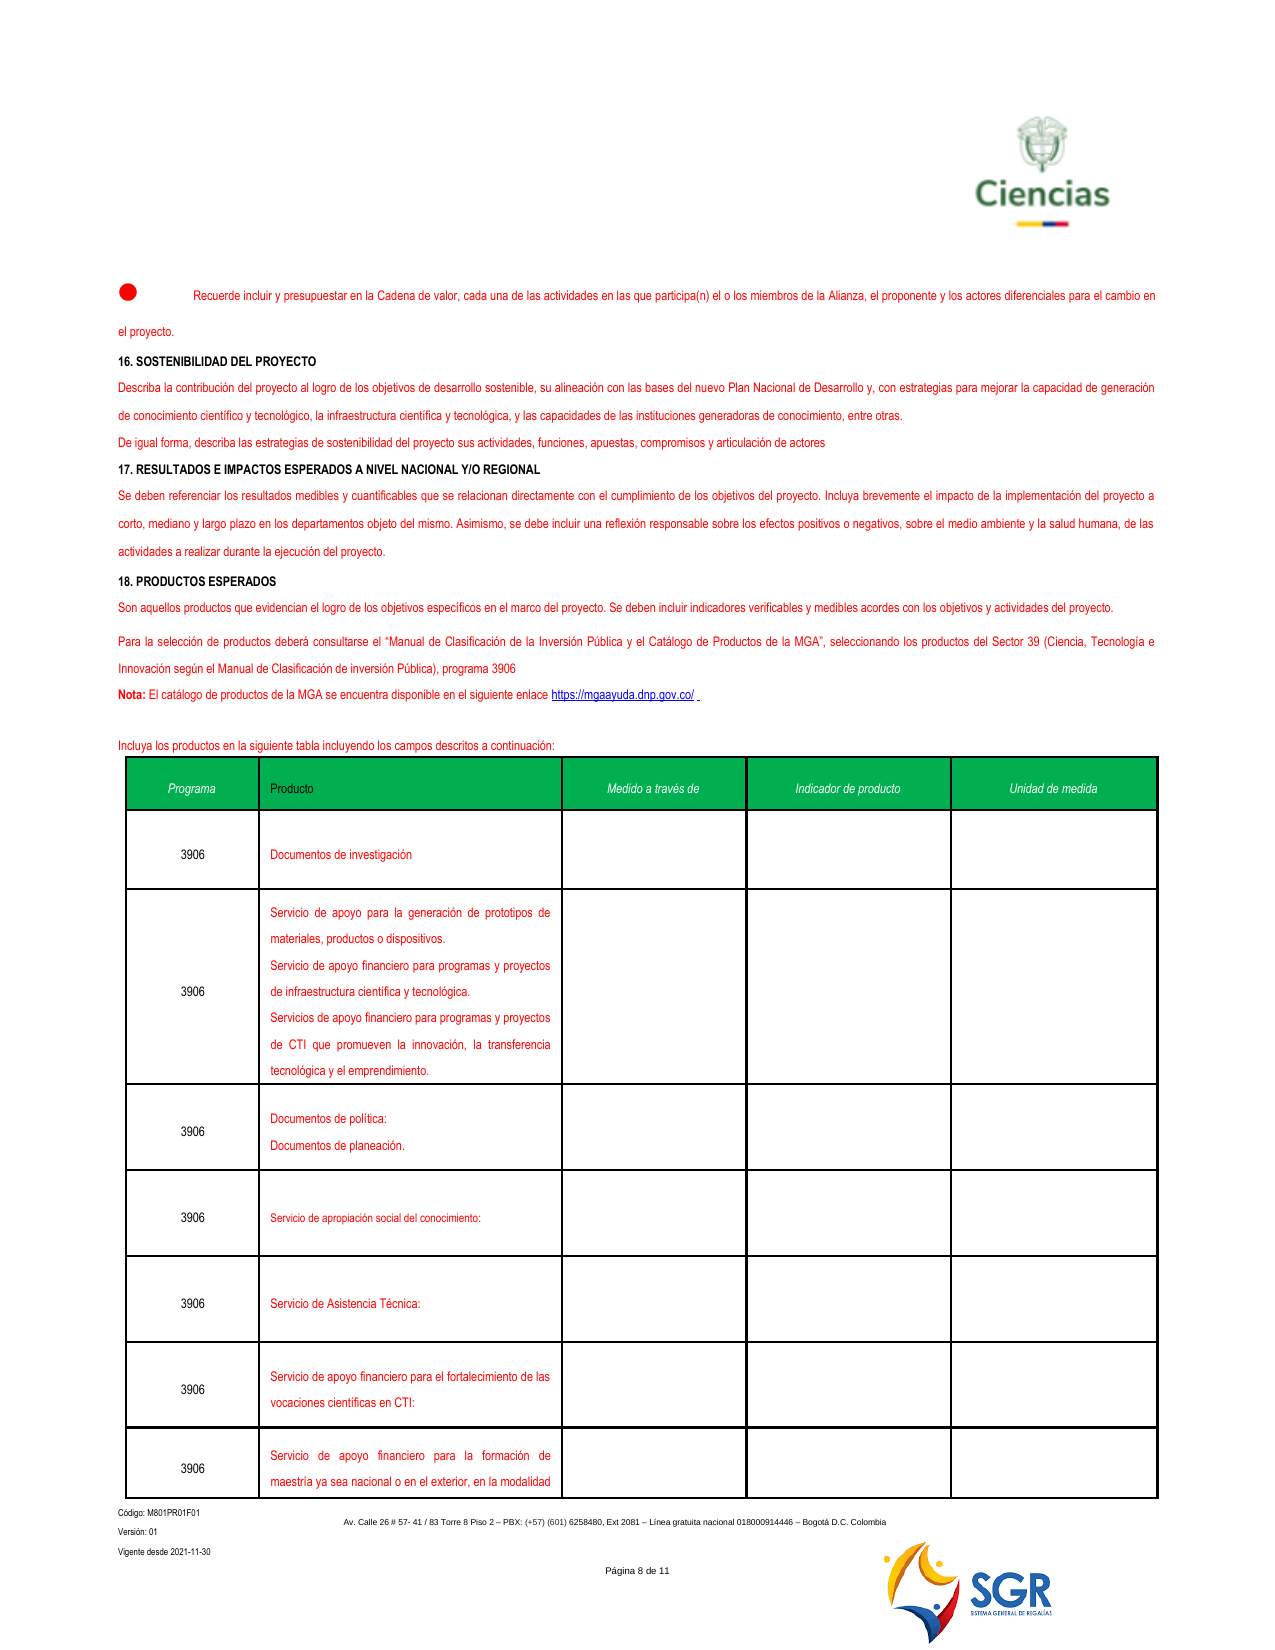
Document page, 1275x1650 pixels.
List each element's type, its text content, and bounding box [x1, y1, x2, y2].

text De igual forma, describa las estrategias de sostenibilidad del proyecto sus actividades, funciones, apuestas, compromisos y articulación de actores [118, 424, 1157, 451]
text 17. RESULTADOS E IMPACTOS ESPERADOS A NIVEL NACIONAL Y/O REGIONAL [118, 451, 1157, 477]
table_header Producto [260, 758, 561, 809]
table_cell [748, 1343, 950, 1426]
text Son aquellos productos que evidencian el logro de los objetivos específicos en el marco del proyecto. Se deben incluir indicadores verificables y medibles acordes con los objetivos y actividades del proyecto. [118, 589, 1157, 616]
table_cell [563, 1257, 745, 1341]
table_cell [748, 1085, 950, 1169]
table_header Unidad de medida [952, 758, 1156, 809]
table_cell [952, 1085, 1156, 1169]
table_cell Servicio de apropiación social del conocimiento: [260, 1171, 561, 1254]
table_cell Servicio de apoyo para la generación de prototipos de materiales, productos o dispositivos. Servicio de apoyo financiero para programas y proyectos de infraestructura científica y tecnológica. Servicios de apoyo financiero para programas y proyectos de CTI que promueven la innovación, la transferencia tecnológica y el emprendimiento. [260, 890, 561, 1083]
table_cell [952, 1171, 1156, 1254]
table_cell [563, 1429, 745, 1497]
table_cell 3906 [127, 1257, 258, 1341]
table_cell [748, 890, 950, 1083]
text Se deben referenciar los resultados medibles y cuantificables que se relacionan directamente con el cumplimiento de los objetivos del proyecto. Incluya brevemente el impacto de la implementación del proyecto a corto, mediano y largo plazo en los departamentos objeto del mismo. Asimismo, se debe incluir una reflexión responsable sobre los efectos positivos o negativos, sobre el medio ambiente y la salud humana, de las actividades a realizar durante la ejecución del proyecto. [118, 477, 1157, 559]
text Para la selección de productos deberá consultarse el “Manual de Clasificación de la Inversión Pública y el Catálogo de Productos de la MGA”, seleccionando los productos del Sector 39 (Ciencia, Tecnología e Innovación según el Manual de Clasificación de inversión Pública), programa 3906 [118, 623, 1157, 676]
text Describa la contribución del proyecto al logro de los objetivos de desarrollo sostenible, su alineación con las bases del nuevo Plan Nacional de Desarrollo y, con estrategias para mejorar la capacidad de generación de conocimiento científico y tecnológico, la infraestructura científica y tecnológica, y las capacidades de las instituciones generadoras de conocimiento, entre otras. [118, 369, 1157, 423]
table_header Medido a través de [563, 758, 745, 809]
table_header Indicador de producto [748, 758, 950, 809]
table_cell [748, 1171, 950, 1254]
table_cell [952, 890, 1156, 1083]
table_cell Servicio de apoyo financiero para el fortalecimiento de las vocaciones científicas en CTI: [260, 1343, 561, 1426]
table_cell Documentos de política: Documentos de planeación. [260, 1085, 561, 1169]
table_cell [563, 1343, 745, 1426]
table_cell [748, 811, 950, 887]
table_cell [563, 1085, 745, 1169]
table_cell [563, 811, 745, 887]
list Recuerde incluir y presupuestar en la Cadena de valor, cada una de las actividades en las que participa(n) el o los miembros de la Alianza, el proponente y los actores diferenciales para el cambio en el proyecto. [118, 264, 1157, 339]
table_header Programa [127, 758, 258, 809]
table_cell [563, 890, 745, 1083]
picture [875, 1536, 1063, 1650]
table_cell [952, 1343, 1156, 1426]
table_cell [952, 1257, 1156, 1341]
text 16. SOSTENIBILIDAD DEL PROYECTO [118, 343, 1157, 369]
table_cell [748, 1257, 950, 1341]
table_cell 3906 [127, 1429, 258, 1497]
text Incluya los productos en la siguiente tabla incluyendo los campos descritos a continuación: [118, 727, 1157, 753]
text Nota: El catálogo de productos de la MGA se encuentra disponible en el siguiente enlace https://mgaayuda.dnp.gov.co/ [118, 676, 1157, 703]
table_cell [563, 1171, 745, 1254]
table_cell 3906 [127, 811, 258, 887]
table_cell [748, 1429, 950, 1497]
table_cell Documentos de investigación [260, 811, 561, 887]
table_cell 3906 [127, 890, 258, 1083]
picture [932, 73, 1137, 265]
table_cell [952, 1429, 1156, 1497]
table_cell 3906 [127, 1171, 258, 1254]
table_cell 3906 [127, 1085, 258, 1169]
table_cell Servicio de apoyo financiero para la formación de maestría ya sea nacional o en el exterior, en la modalidad de investigación [260, 1429, 561, 1497]
table_cell [952, 811, 1156, 887]
table_cell Servicio de Asistencia Técnica: [260, 1257, 561, 1341]
table_cell 3906 [127, 1343, 258, 1426]
text 18. PRODUCTOS ESPERADOS [118, 563, 1157, 589]
